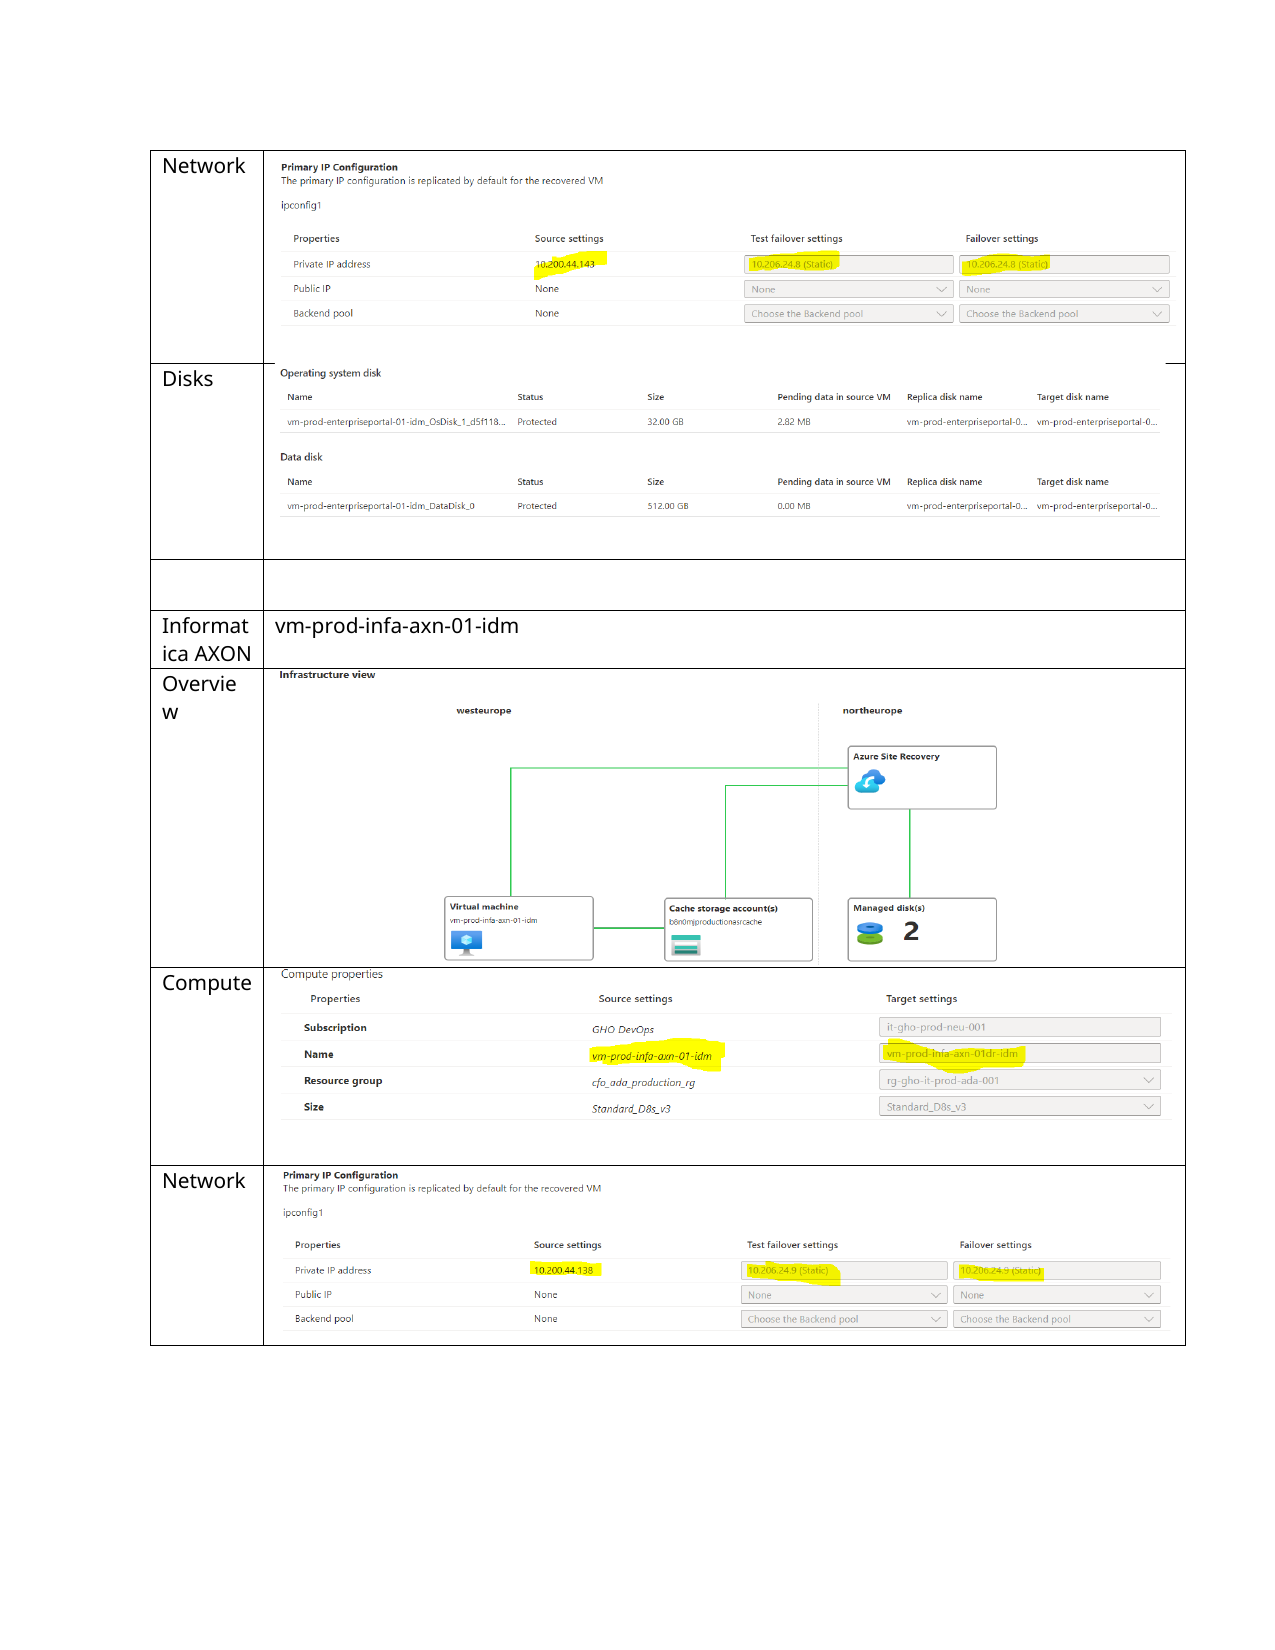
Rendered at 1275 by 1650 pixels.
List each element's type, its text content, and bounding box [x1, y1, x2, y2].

table_cell [264, 364, 1185, 559]
table_cell Compute [151, 968, 263, 1165]
table_cell [264, 669, 1185, 967]
table_cell [264, 1166, 1185, 1344]
table_cell [264, 151, 1185, 363]
picture [274, 968, 1172, 1126]
table_cell Overview [151, 669, 263, 967]
table_cell Network [151, 1166, 263, 1344]
table_cell [151, 560, 263, 610]
table_cell Disks [151, 364, 263, 559]
table_cell [264, 968, 1185, 1165]
picture [274, 151, 1177, 339]
table_cell Network [151, 151, 263, 363]
picture [274, 669, 1008, 965]
table_cell Informatica AXON [151, 611, 263, 668]
picture [274, 1166, 1171, 1339]
table_cell vm-prod-infa-axn-01-idm [264, 611, 1185, 668]
picture [274, 363, 1166, 518]
table_cell [264, 560, 1185, 610]
